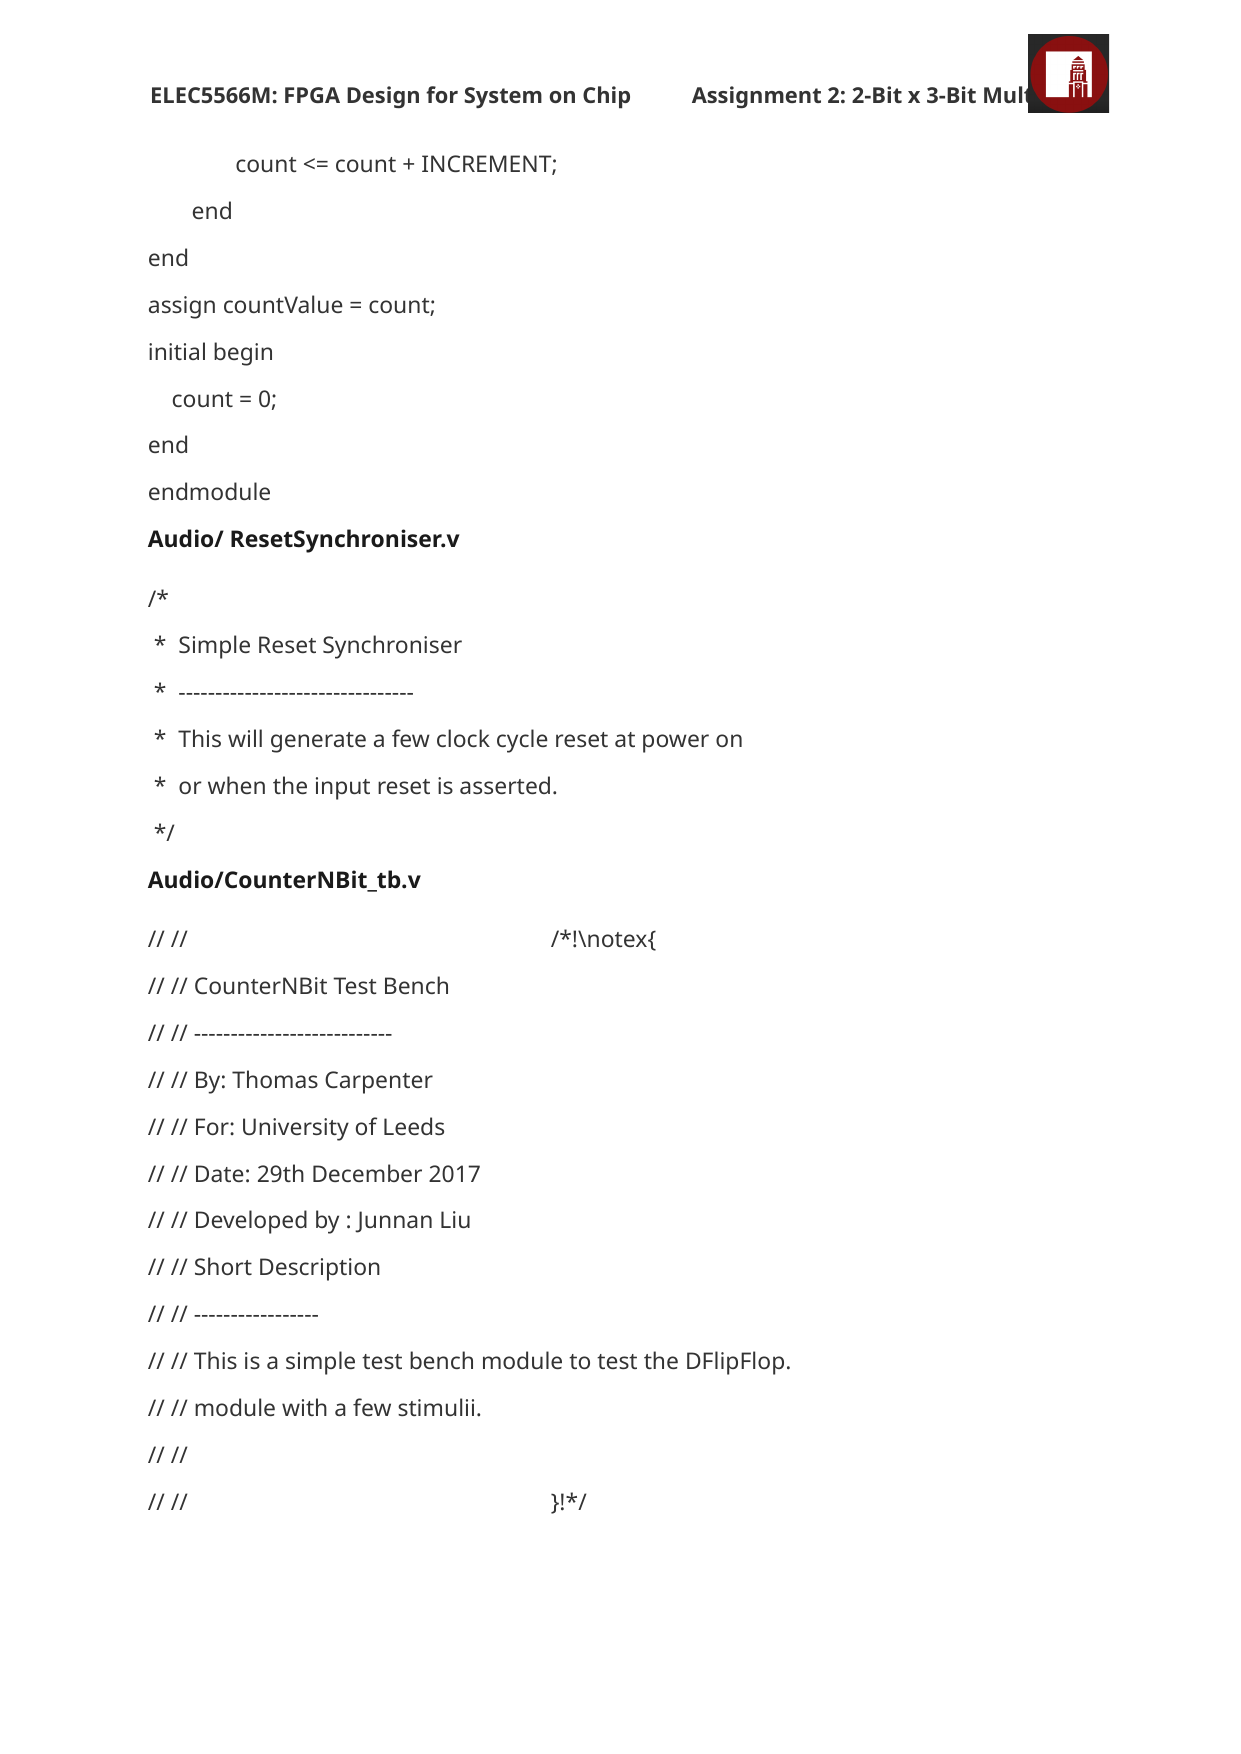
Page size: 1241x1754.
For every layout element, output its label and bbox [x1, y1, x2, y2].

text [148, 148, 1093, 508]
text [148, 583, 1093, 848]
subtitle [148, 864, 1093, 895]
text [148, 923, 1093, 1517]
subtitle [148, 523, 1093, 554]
picture [1027, 34, 1109, 113]
